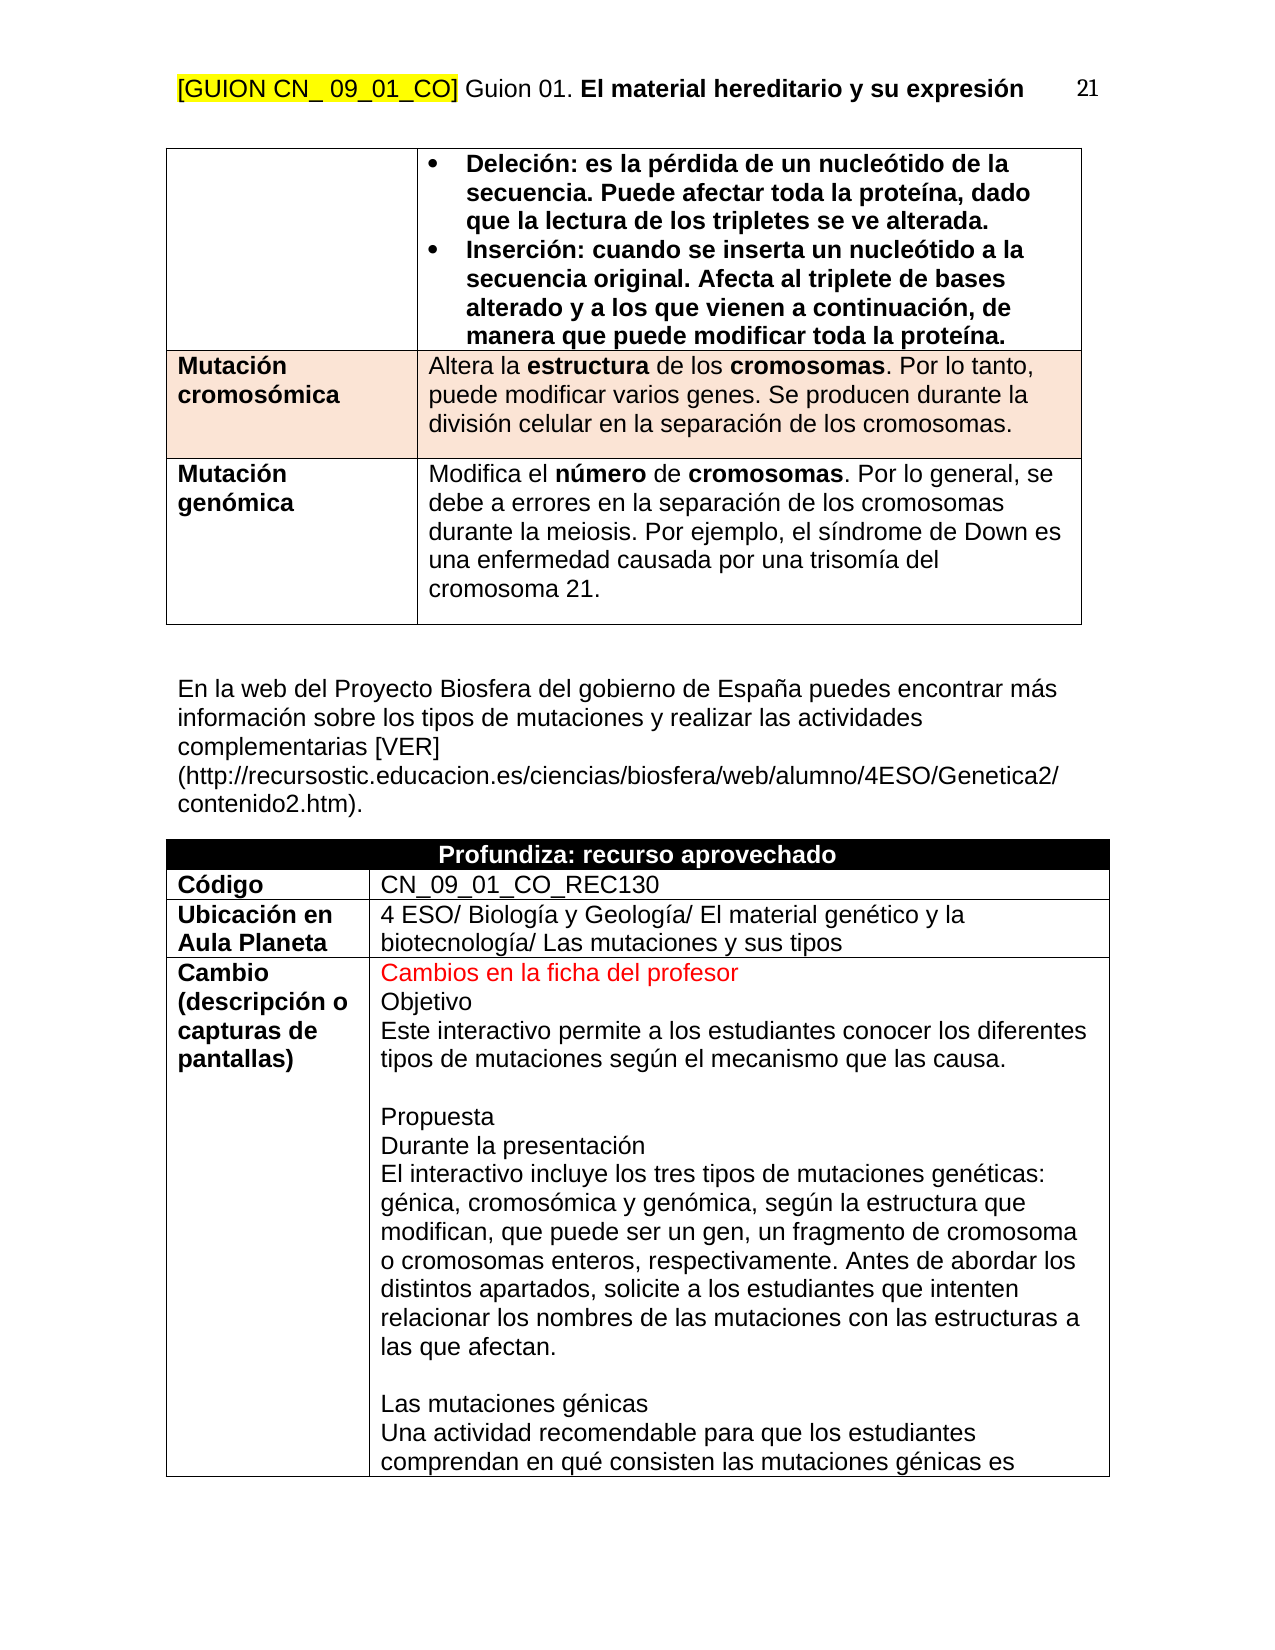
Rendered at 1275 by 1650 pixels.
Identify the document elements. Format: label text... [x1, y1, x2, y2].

table_cell 4 ESO/ Biología y Geología/ El material genético y la biotecnología/ Las mutaciones y sus tipos [370, 900, 1109, 957]
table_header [167, 149, 417, 350]
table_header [418, 149, 1081, 350]
table_cell Mutación cromosómica [167, 351, 417, 458]
table_cell Código [167, 870, 369, 899]
table_header Profundiza: recurso aprovechado [167, 840, 1109, 869]
text En la web del Proyecto Biosfera del gobierno de España puedes encontrar más información sobre los tipos de mutaciones y realizar las actividades complementarias [VER] (http://recursostic.educacion.es/ciencias/biosfera/web/alumno/4ESO/Genetica2/contenido2.htm). [177, 674, 1098, 818]
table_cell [370, 958, 1109, 1476]
table_cell Modifica el número de cromosomas. Por lo general, se debe a errores en la separación de los cromosomas durante la meiosis. Por ejemplo, el síndrome de Down es una enfermedad causada por una trisomía del cromosoma 21. [418, 459, 1081, 624]
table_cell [167, 958, 369, 1476]
table_cell Altera la estructura de los cromosomas. Por lo tanto, puede modificar varios genes. Se producen durante la división celular en la separación de los cromosomas. [418, 351, 1081, 458]
table_cell Ubicación en Aula Planeta [167, 900, 369, 957]
table_cell Mutación genómica [167, 459, 417, 624]
table_cell CN_09_01_CO_REC130 [370, 870, 1109, 899]
